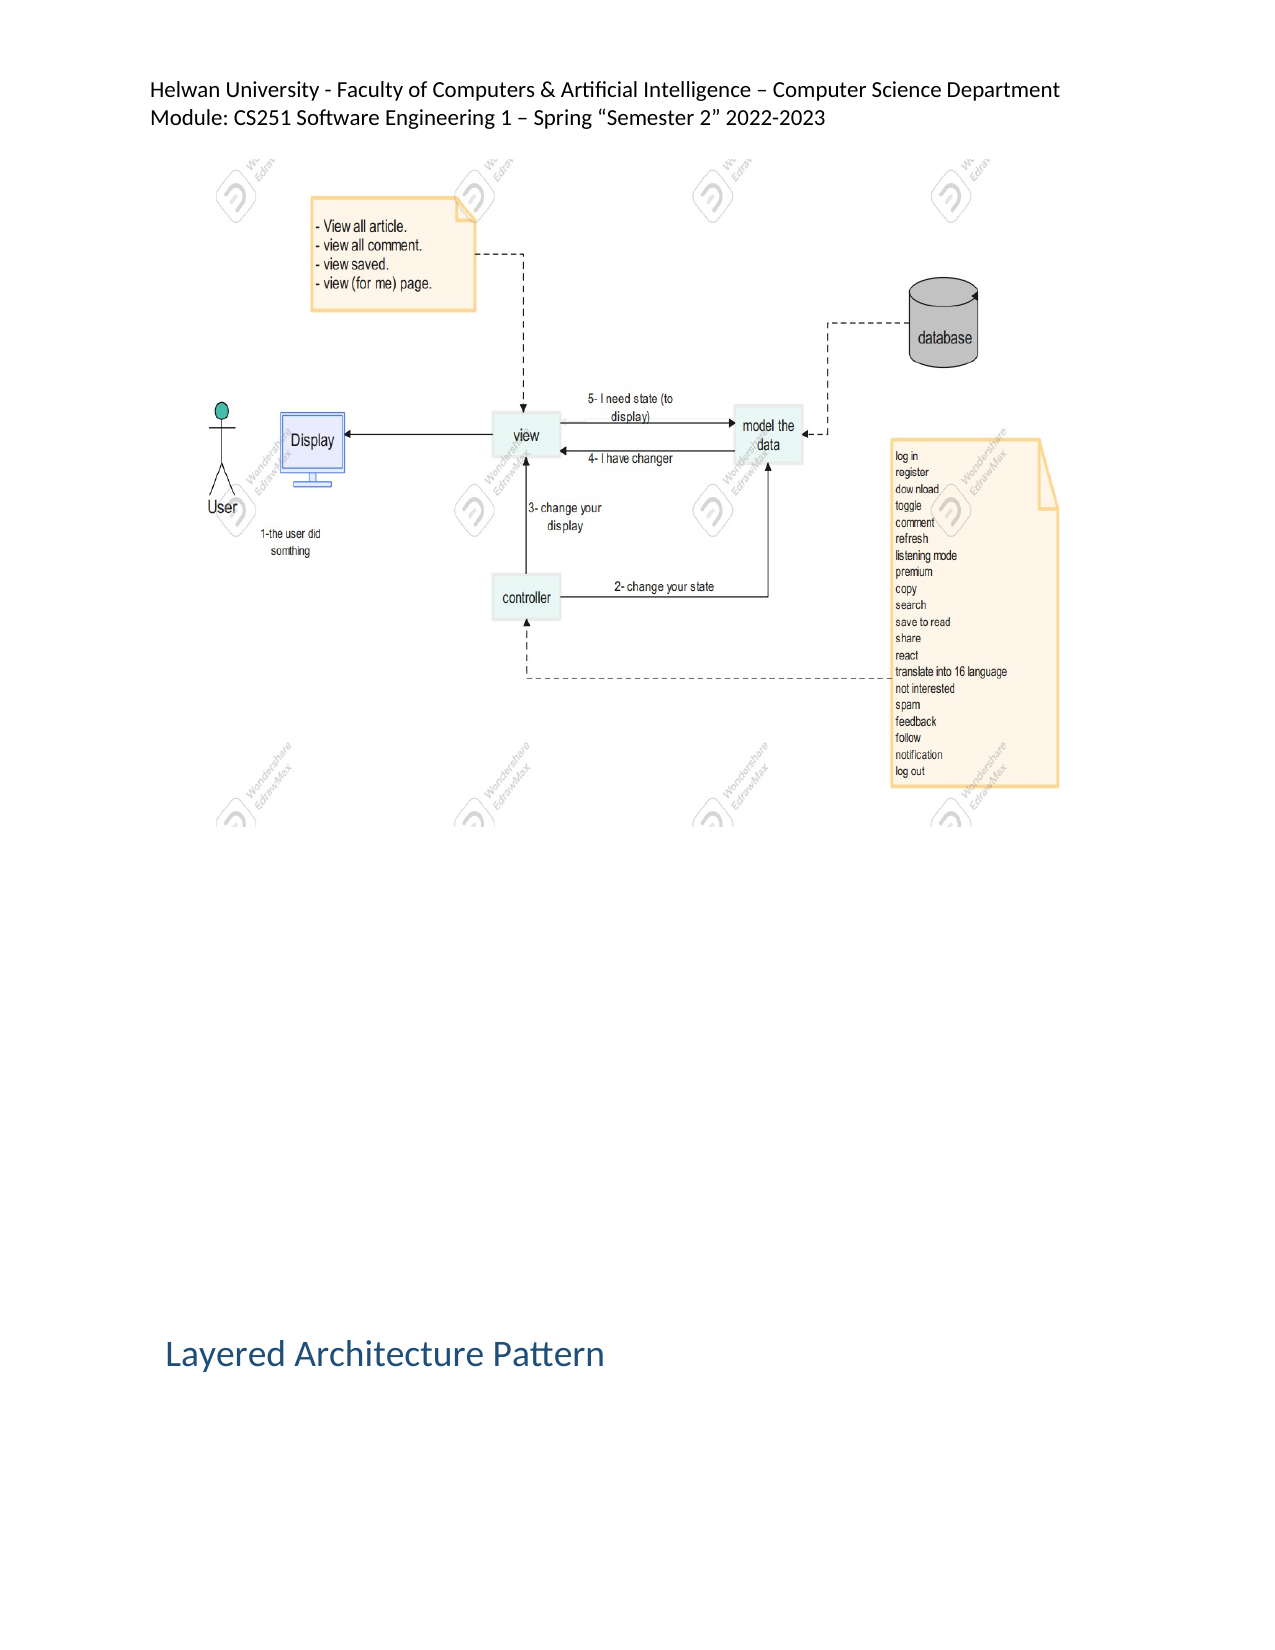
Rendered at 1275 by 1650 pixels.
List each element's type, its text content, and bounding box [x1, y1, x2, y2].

text Layered Architecture Pattern [150, 1330, 1125, 1376]
picture [150, 159, 1125, 827]
